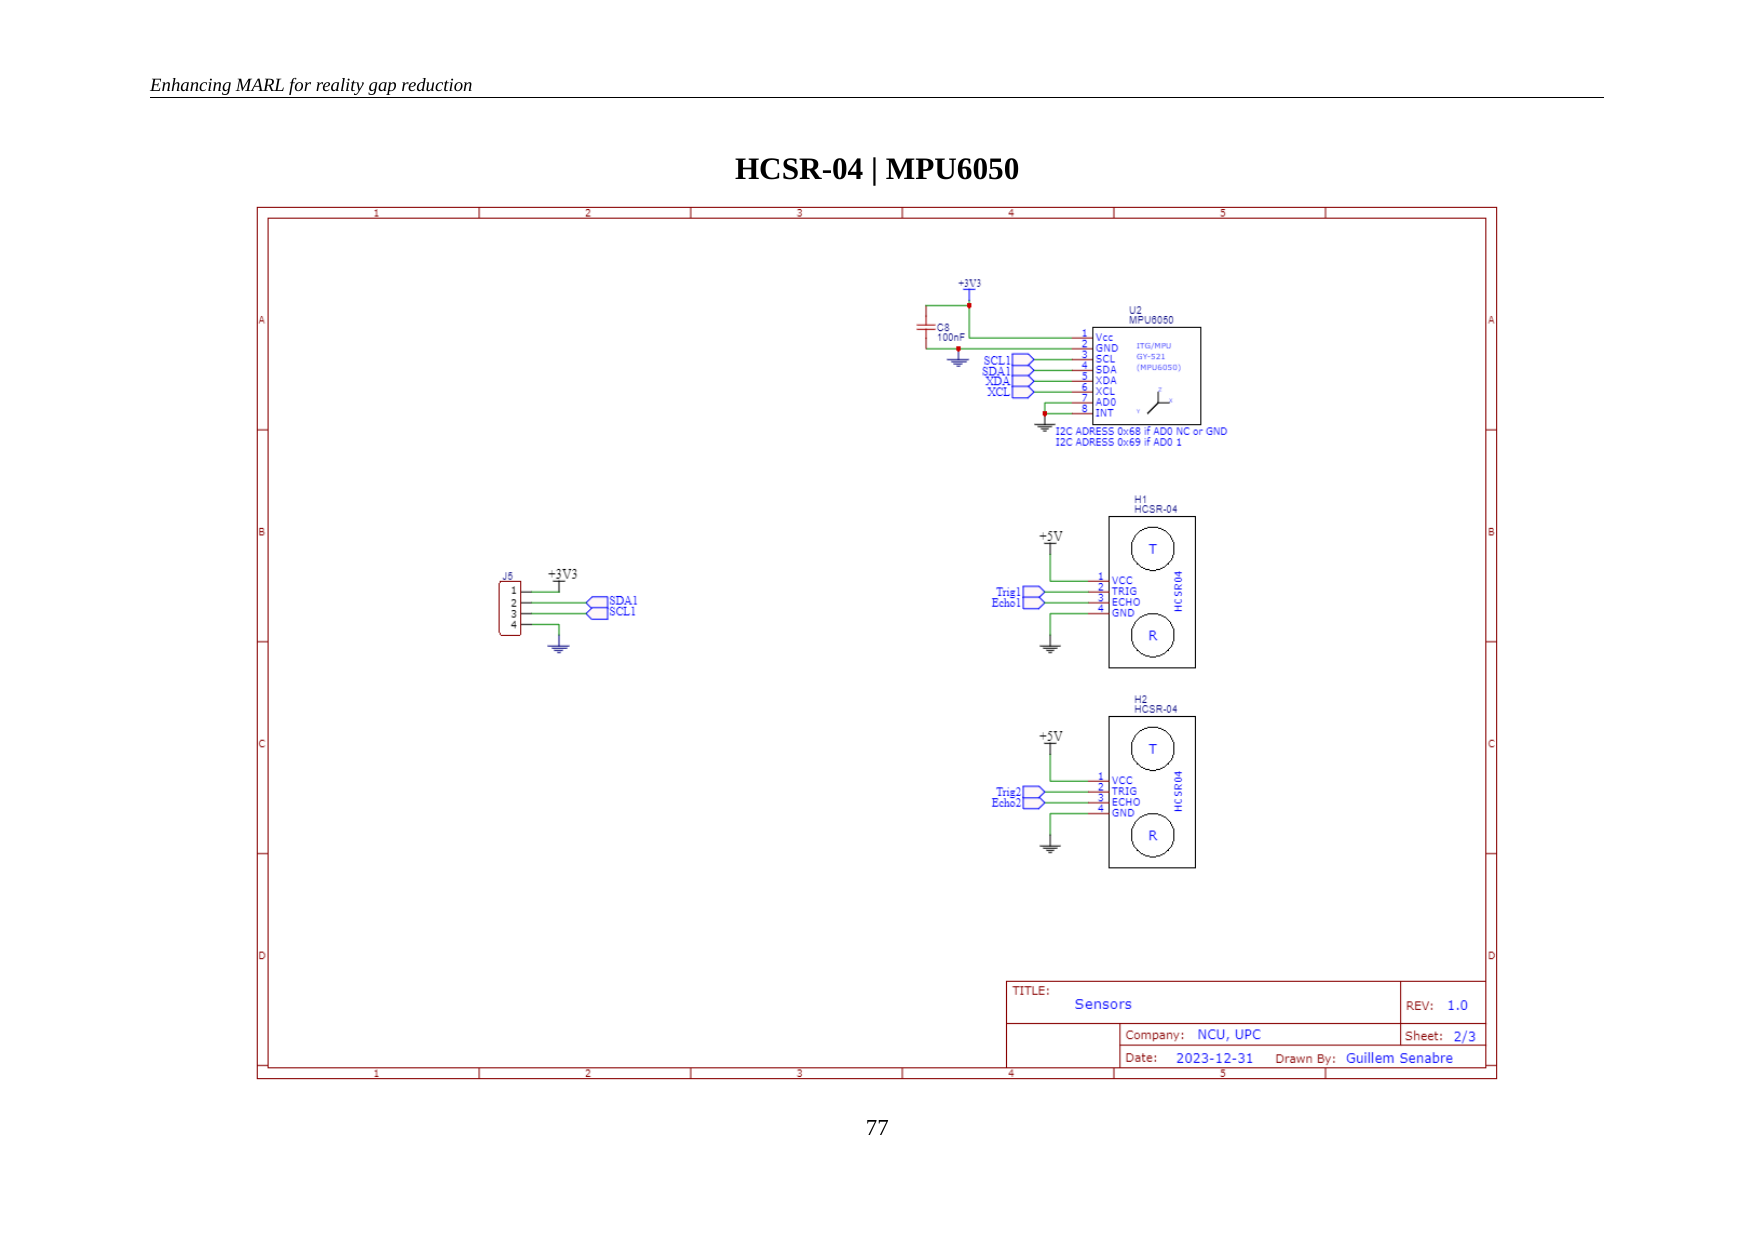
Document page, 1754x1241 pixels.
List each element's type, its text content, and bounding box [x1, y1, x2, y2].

subtitle HCSR-04 | MPU6050 [150, 150, 1604, 186]
picture [246, 195, 1508, 1090]
